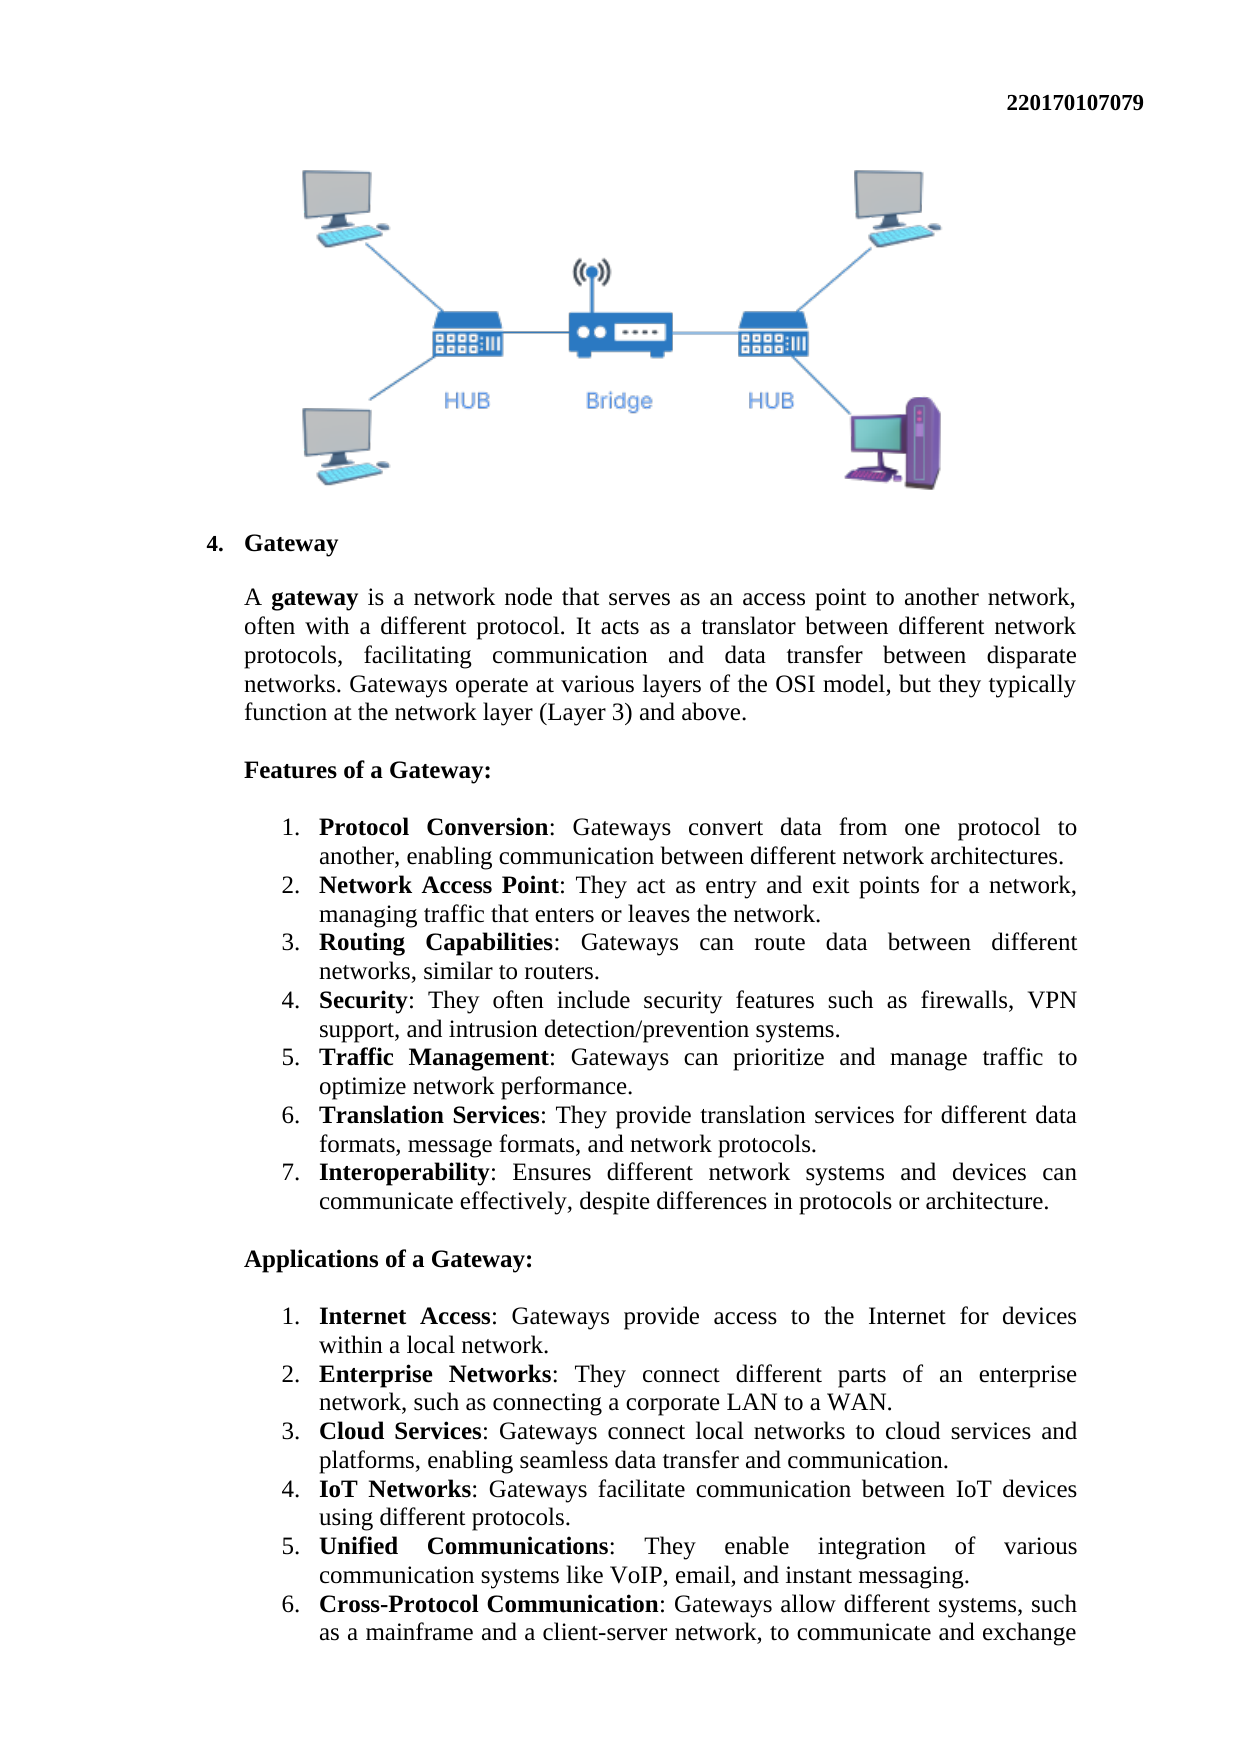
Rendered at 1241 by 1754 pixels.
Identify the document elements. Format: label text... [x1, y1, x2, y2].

list Translation Services: They provide translation services for different data formats, message formats, and network protocols. [281, 1100, 1078, 1157]
picture [281, 141, 958, 504]
list Unified Communications: They enable integration of various communication systems like VoIP, email, and instant messaging. [281, 1531, 1078, 1589]
list IoT Networks: Gateways facilitate communication between IoT devices using different protocols. [281, 1474, 1078, 1531]
list Protocol Conversion: Gateways convert data from one protocol to another, enabling communication between different network architectures. [281, 812, 1078, 870]
list Gateway [206, 530, 1078, 556]
text Features of a Gateway: [244, 755, 1078, 784]
list Network Access Point: They act as entry and exit points for a network, managing traffic that enters or leaves the network. [281, 870, 1078, 927]
list Security: They often include security features such as firewalls, VPN support, and intrusion detection/prevention systems. [281, 985, 1078, 1042]
list Interoperability: Ensures different network systems and devices can communicate effectively, despite differences in protocols or architecture. [281, 1157, 1078, 1215]
text A gateway is a network node that serves as an access point to another network, often with a different protocol. It acts as a translator between different network protocols, facilitating communication and data transfer between disparate networks. Gateways operate at various layers of the OSI model, but they typically function at the network layer (Layer 3) and above. [244, 582, 1078, 726]
list Traffic Management: Gateways can prioritize and manage traffic to optimize network performance. [281, 1042, 1078, 1100]
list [281, 1589, 1078, 1646]
list Enterprise Networks: They connect different parts of an enterprise network, such as connecting a corporate LAN to a WAN. [281, 1359, 1078, 1416]
list Internet Access: Gateways provide access to the Internet for devices within a local network. [281, 1301, 1078, 1359]
list Cloud Services: Gateways connect local networks to cloud services and platforms, enabling seamless data transfer and communication. [281, 1416, 1078, 1474]
list Routing Capabilities: Gateways can route data between different networks, similar to routers. [281, 927, 1078, 985]
text Applications of a Gateway: [244, 1244, 1078, 1272]
